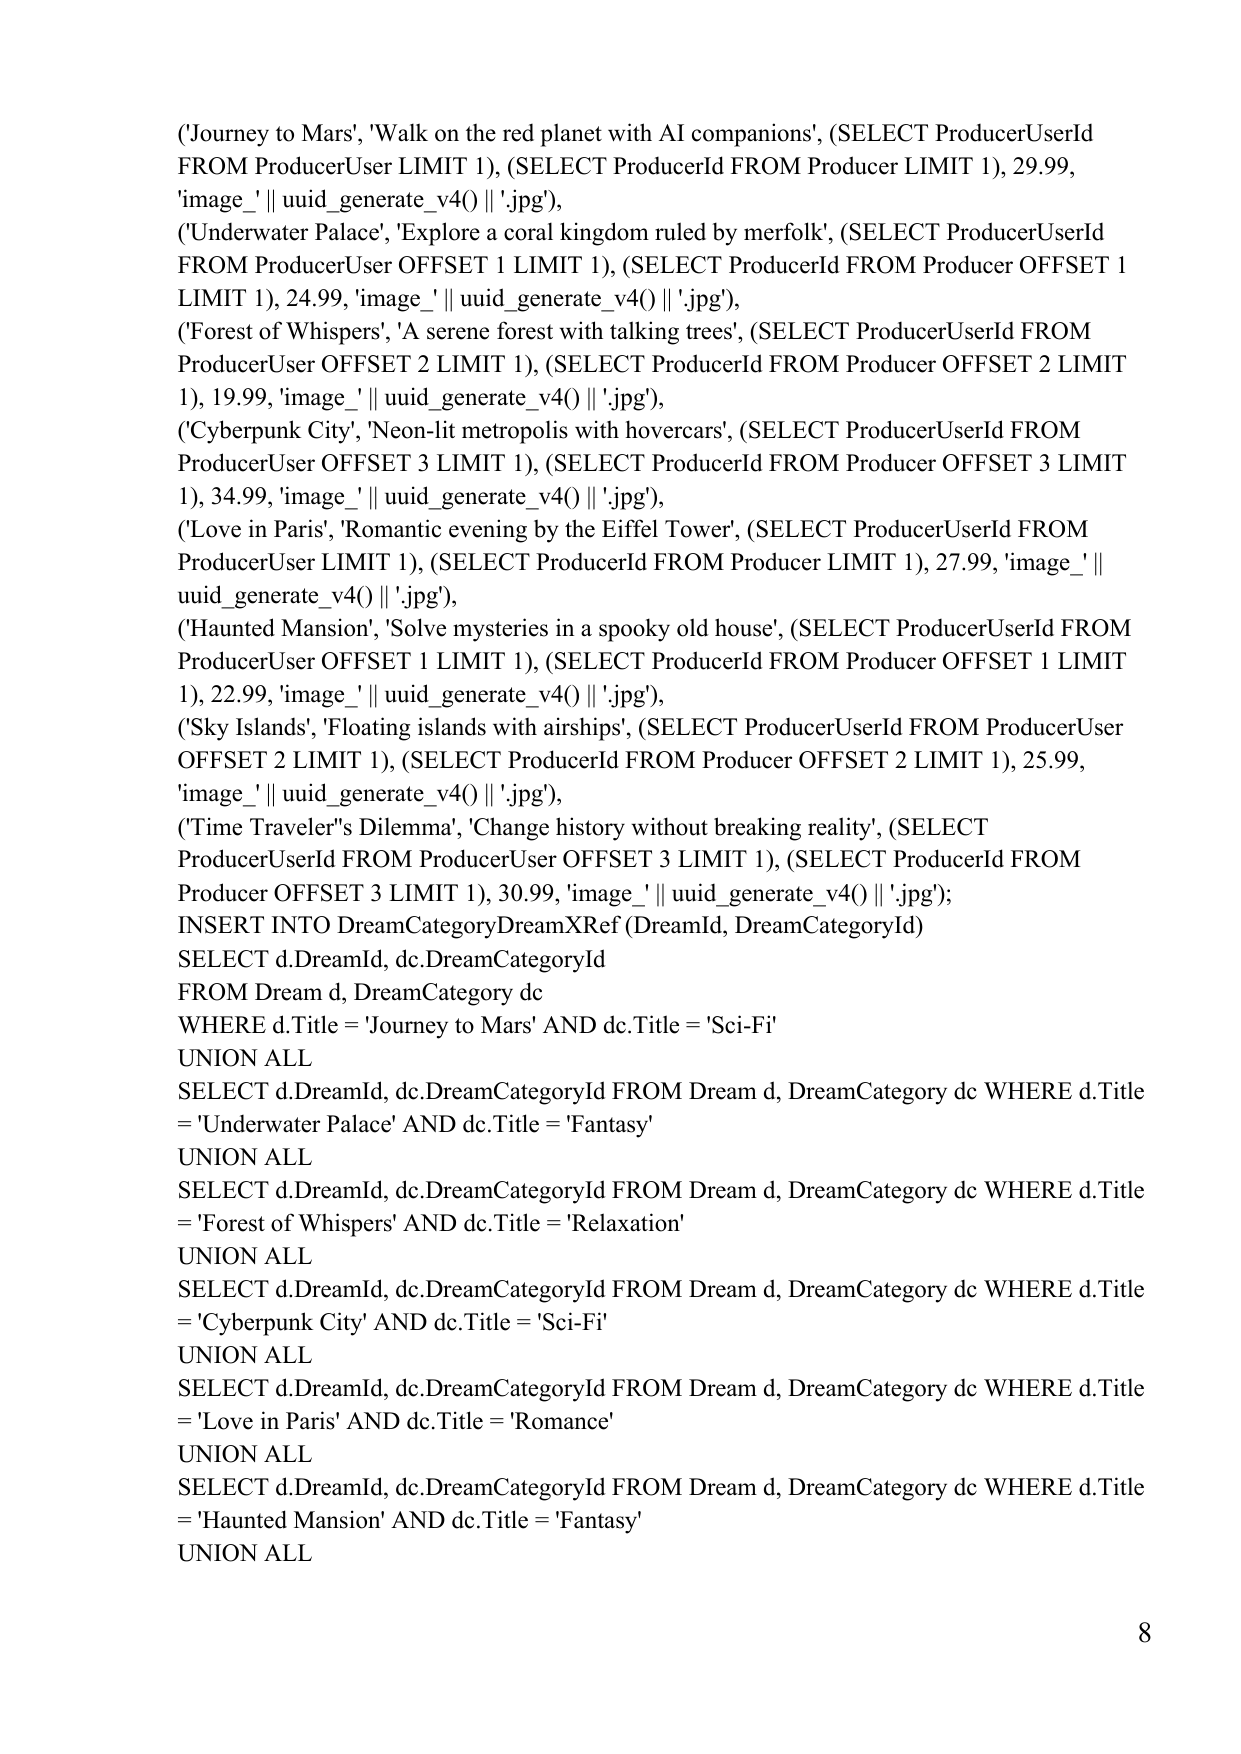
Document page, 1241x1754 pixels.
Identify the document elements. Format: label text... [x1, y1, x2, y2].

text UNION ALL [177, 1241, 1152, 1269]
text SELECT d.DreamId, dc.DreamCategoryId FROM Dream d, DreamCategory dc WHERE d.Title = 'Forest of Whispers' AND dc.Title = 'Relaxation' [177, 1175, 1152, 1237]
text SELECT d.DreamId, dc.DreamCategoryId FROM Dream d, DreamCategory dc WHERE d.Title = 'Love in Paris' AND dc.Title = 'Romance' [177, 1373, 1152, 1435]
text UNION ALL [177, 1538, 1152, 1567]
text UNION ALL [177, 1043, 1152, 1071]
text ('Underwater Palace', 'Explore a coral kingdom ruled by merfolk', (SELECT ProducerUserId FROM ProducerUser OFFSET 1 LIMIT 1), (SELECT ProducerId FROM Producer OFFSET 1 LIMIT 1), 24.99, 'image_' || uuid_generate_v4() || '.jpg'), [177, 217, 1152, 312]
text FROM Dream d, DreamCategory dc [177, 977, 1152, 1005]
text SELECT d.DreamId, dc.DreamCategoryId FROM Dream d, DreamCategory dc WHERE d.Title = 'Cyberpunk City' AND dc.Title = 'Sci-Fi' [177, 1274, 1152, 1336]
text WHERE d.Title = 'Journey to Mars' AND dc.Title = 'Sci-Fi' [177, 1010, 1152, 1038]
text INSERT INTO DreamCategoryDreamXRef (DreamId, DreamCategoryId) [177, 911, 1152, 939]
text SELECT d.DreamId, dc.DreamCategoryId FROM Dream d, DreamCategory dc WHERE d.Title = 'Underwater Palace' AND dc.Title = 'Fantasy' [177, 1076, 1152, 1137]
text ('Cyberpunk City', 'Neon-lit metropolis with hovercars', (SELECT ProducerUserId FROM ProducerUser OFFSET 3 LIMIT 1), (SELECT ProducerId FROM Producer OFFSET 3 LIMIT 1), 34.99, 'image_' || uuid_generate_v4() || '.jpg'), [177, 415, 1152, 510]
text SELECT d.DreamId, dc.DreamCategoryId [177, 944, 1152, 972]
text ('Forest of Whispers', 'A serene forest with talking trees', (SELECT ProducerUserId FROM ProducerUser OFFSET 2 LIMIT 1), (SELECT ProducerId FROM Producer OFFSET 2 LIMIT 1), 19.99, 'image_' || uuid_generate_v4() || '.jpg'), [177, 316, 1152, 411]
text ('Time Traveler''s Dilemma', 'Change history without breaking reality', (SELECT ProducerUserId FROM ProducerUser OFFSET 3 LIMIT 1), (SELECT ProducerId FROM Producer OFFSET 3 LIMIT 1), 30.99, 'image_' || uuid_generate_v4() || '.jpg'); [177, 812, 1152, 906]
text UNION ALL [177, 1142, 1152, 1171]
text ('Journey to Mars', 'Walk on the red planet with AI companions', (SELECT ProducerUserId FROM ProducerUser LIMIT 1), (SELECT ProducerId FROM Producer LIMIT 1), 29.99, 'image_' || uuid_generate_v4() || '.jpg'), [177, 118, 1152, 213]
text UNION ALL [177, 1340, 1152, 1369]
text ('Love in Paris', 'Romantic evening by the Eiffel Tower', (SELECT ProducerUserId FROM ProducerUser LIMIT 1), (SELECT ProducerId FROM Producer LIMIT 1), 27.99, 'image_' || uuid_generate_v4() || '.jpg'), [177, 514, 1152, 609]
text SELECT d.DreamId, dc.DreamCategoryId FROM Dream d, DreamCategory dc WHERE d.Title = 'Haunted Mansion' AND dc.Title = 'Fantasy' [177, 1472, 1152, 1534]
text UNION ALL [177, 1439, 1152, 1468]
text ('Sky Islands', 'Floating islands with airships', (SELECT ProducerUserId FROM ProducerUser OFFSET 2 LIMIT 1), (SELECT ProducerId FROM Producer OFFSET 2 LIMIT 1), 25.99, 'image_' || uuid_generate_v4() || '.jpg'), [177, 712, 1152, 807]
text ('Haunted Mansion', 'Solve mysteries in a spooky old house', (SELECT ProducerUserId FROM ProducerUser OFFSET 1 LIMIT 1), (SELECT ProducerId FROM Producer OFFSET 1 LIMIT 1), 22.99, 'image_' || uuid_generate_v4() || '.jpg'), [177, 613, 1152, 708]
